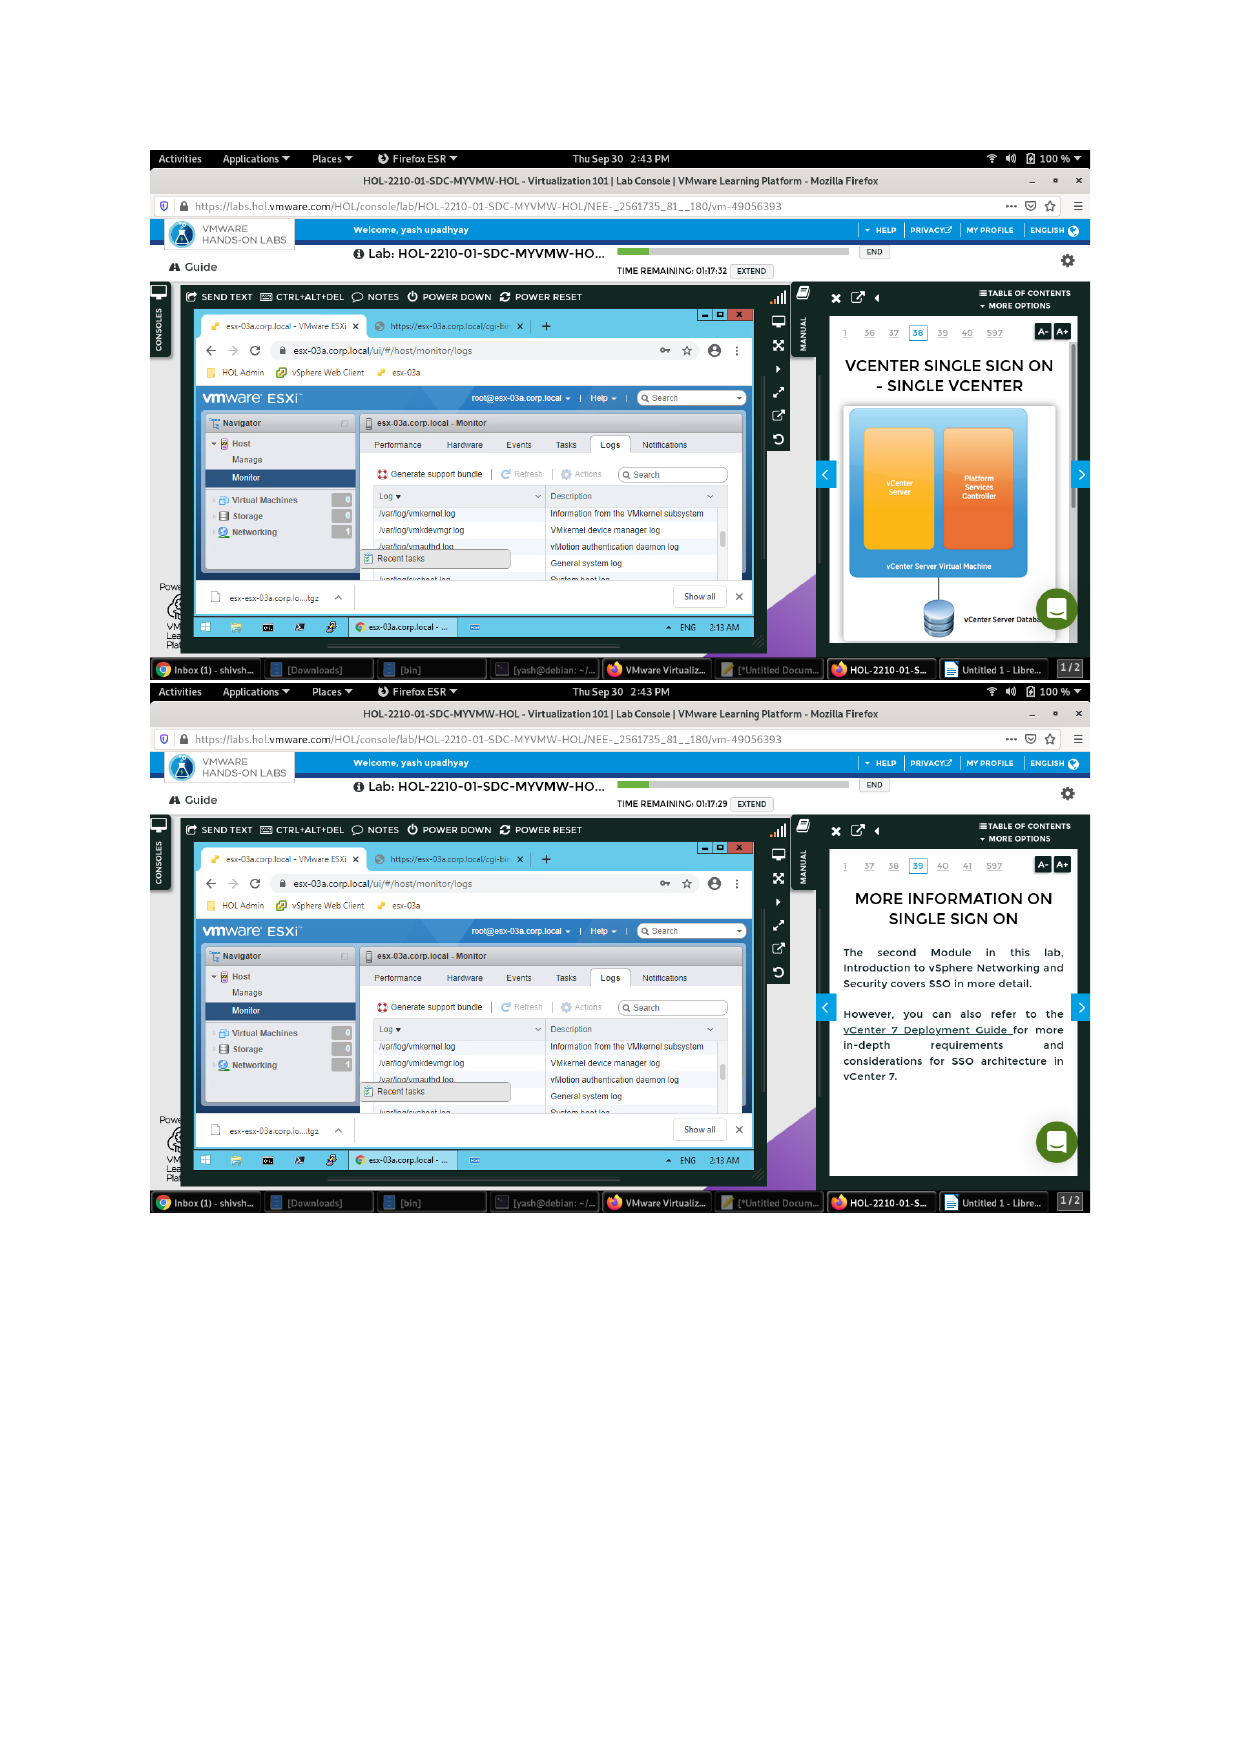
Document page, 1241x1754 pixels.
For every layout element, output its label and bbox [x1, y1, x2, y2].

picture [150, 683, 1091, 1213]
picture [150, 150, 1091, 680]
picture [1069, 759, 1078, 769]
picture [1069, 226, 1078, 236]
